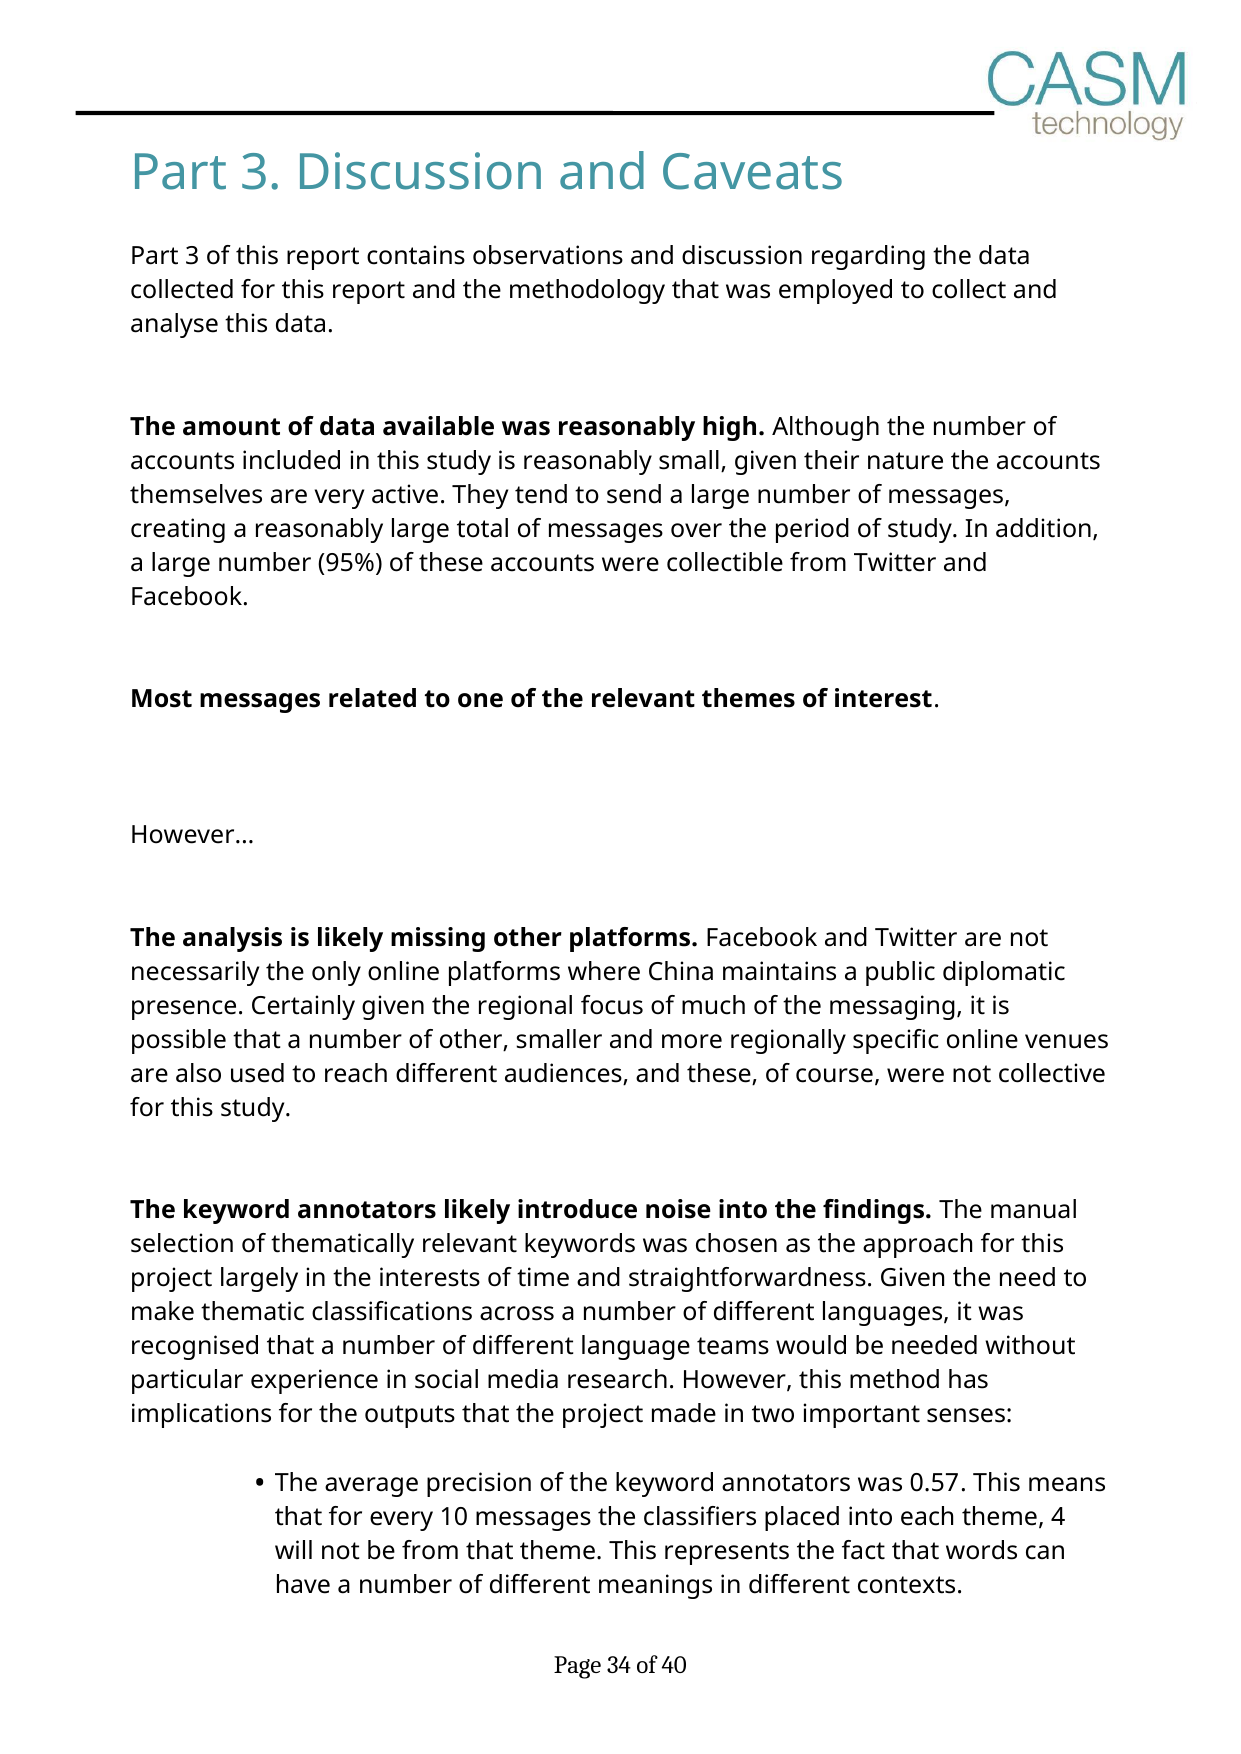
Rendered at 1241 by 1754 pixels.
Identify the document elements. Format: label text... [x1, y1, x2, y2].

text Part 3 of this report contains observations and discussion regarding the data collected for this report and the methodology that was employed to collect and analyse this data. [130, 238, 1110, 340]
text Part 3. Discussion and Caveats [130, 136, 1110, 204]
text However… [130, 817, 1110, 851]
text The keyword annotators likely introduce noise into the findings. The manual selection of thematically relevant keywords was chosen as the approach for this project largely in the interests of time and straightforwardness. Given the need to make thematic classifications across a number of different languages, it was recognised that a number of different language teams would be needed without particular experience in social media research. However, this method has implications for the outputs that the project made in two important senses: [130, 1192, 1110, 1430]
picture [956, 20, 1218, 169]
text The analysis is likely missing other platforms. Facebook and Twitter are not necessarily the only online platforms where China maintains a public diplomatic presence. Certainly given the regional focus of much of the messaging, it is possible that a number of other, smaller and more regionally specific online venues are also used to reach different audiences, and these, of course, were not collective for this study. [130, 919, 1110, 1124]
list The average precision of the keyword annotators was 0.57. This means that for every 10 messages the classifiers placed into each theme, 4 will not be from that theme. This represents the fact that words can have a number of different meanings in different contexts. [255, 1464, 1110, 1601]
text Most messages related to one of the relevant themes of interest. [130, 681, 1110, 715]
text The amount of data available was reasonably high. Although the number of accounts included in this study is reasonably small, given their nature the accounts themselves are very active. They tend to send a large number of messages, creating a reasonably large total of messages over the period of study. In addition, a large number (95%) of these accounts were collectible from Twitter and Facebook. [130, 408, 1110, 613]
